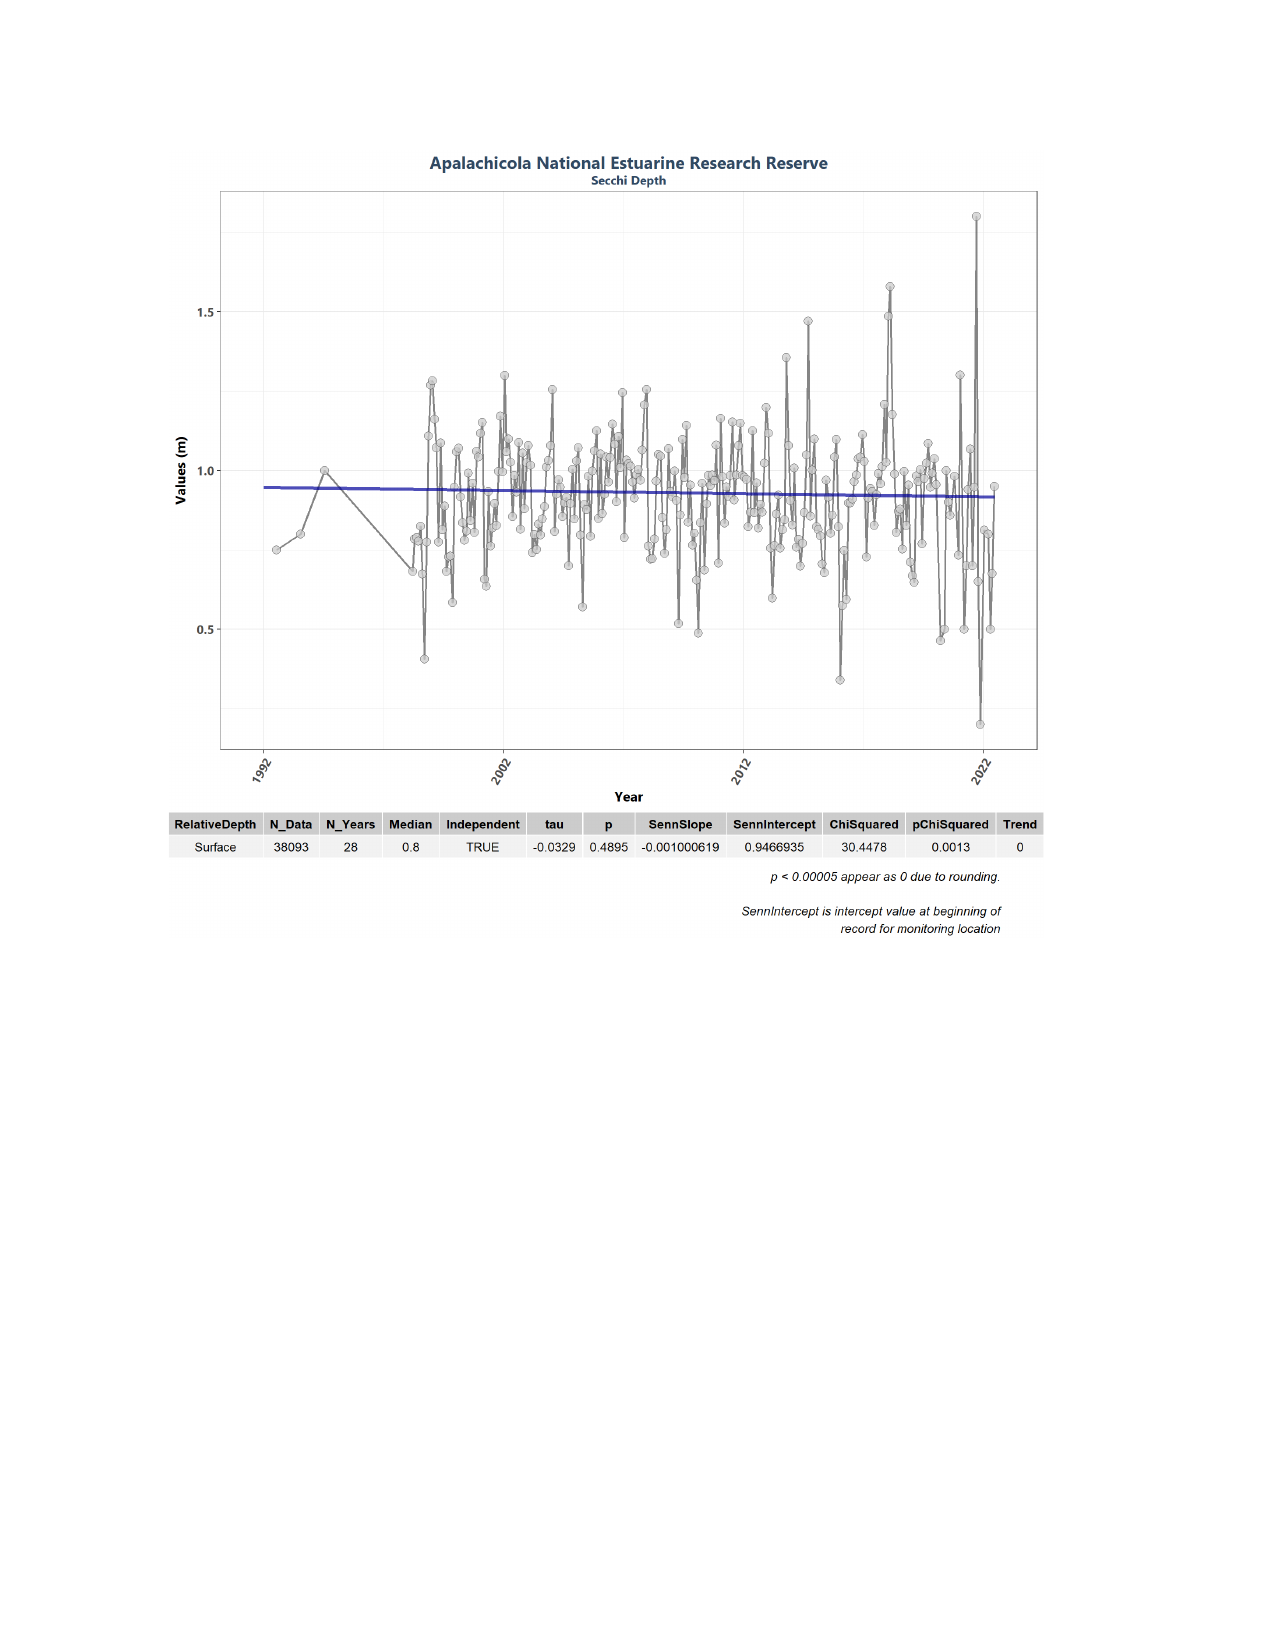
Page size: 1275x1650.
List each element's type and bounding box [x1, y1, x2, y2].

picture [168, 150, 1044, 938]
